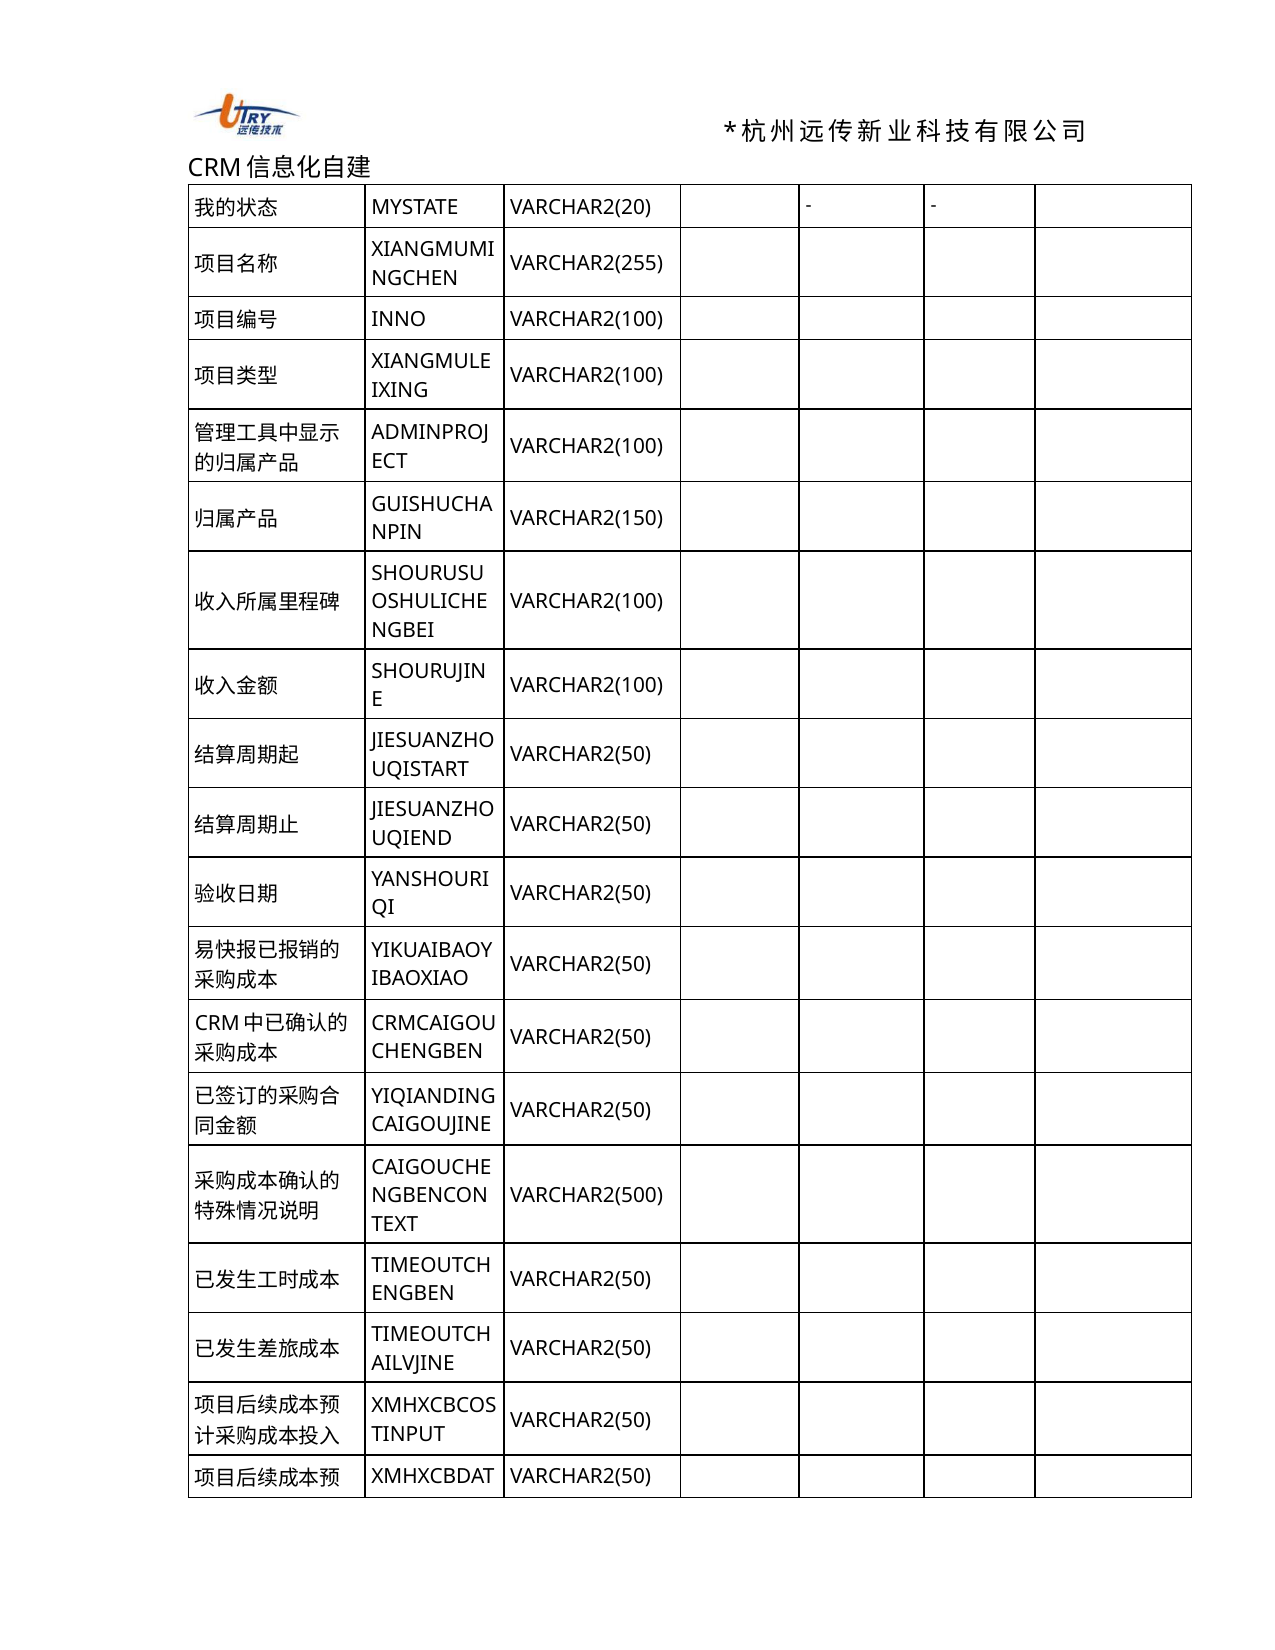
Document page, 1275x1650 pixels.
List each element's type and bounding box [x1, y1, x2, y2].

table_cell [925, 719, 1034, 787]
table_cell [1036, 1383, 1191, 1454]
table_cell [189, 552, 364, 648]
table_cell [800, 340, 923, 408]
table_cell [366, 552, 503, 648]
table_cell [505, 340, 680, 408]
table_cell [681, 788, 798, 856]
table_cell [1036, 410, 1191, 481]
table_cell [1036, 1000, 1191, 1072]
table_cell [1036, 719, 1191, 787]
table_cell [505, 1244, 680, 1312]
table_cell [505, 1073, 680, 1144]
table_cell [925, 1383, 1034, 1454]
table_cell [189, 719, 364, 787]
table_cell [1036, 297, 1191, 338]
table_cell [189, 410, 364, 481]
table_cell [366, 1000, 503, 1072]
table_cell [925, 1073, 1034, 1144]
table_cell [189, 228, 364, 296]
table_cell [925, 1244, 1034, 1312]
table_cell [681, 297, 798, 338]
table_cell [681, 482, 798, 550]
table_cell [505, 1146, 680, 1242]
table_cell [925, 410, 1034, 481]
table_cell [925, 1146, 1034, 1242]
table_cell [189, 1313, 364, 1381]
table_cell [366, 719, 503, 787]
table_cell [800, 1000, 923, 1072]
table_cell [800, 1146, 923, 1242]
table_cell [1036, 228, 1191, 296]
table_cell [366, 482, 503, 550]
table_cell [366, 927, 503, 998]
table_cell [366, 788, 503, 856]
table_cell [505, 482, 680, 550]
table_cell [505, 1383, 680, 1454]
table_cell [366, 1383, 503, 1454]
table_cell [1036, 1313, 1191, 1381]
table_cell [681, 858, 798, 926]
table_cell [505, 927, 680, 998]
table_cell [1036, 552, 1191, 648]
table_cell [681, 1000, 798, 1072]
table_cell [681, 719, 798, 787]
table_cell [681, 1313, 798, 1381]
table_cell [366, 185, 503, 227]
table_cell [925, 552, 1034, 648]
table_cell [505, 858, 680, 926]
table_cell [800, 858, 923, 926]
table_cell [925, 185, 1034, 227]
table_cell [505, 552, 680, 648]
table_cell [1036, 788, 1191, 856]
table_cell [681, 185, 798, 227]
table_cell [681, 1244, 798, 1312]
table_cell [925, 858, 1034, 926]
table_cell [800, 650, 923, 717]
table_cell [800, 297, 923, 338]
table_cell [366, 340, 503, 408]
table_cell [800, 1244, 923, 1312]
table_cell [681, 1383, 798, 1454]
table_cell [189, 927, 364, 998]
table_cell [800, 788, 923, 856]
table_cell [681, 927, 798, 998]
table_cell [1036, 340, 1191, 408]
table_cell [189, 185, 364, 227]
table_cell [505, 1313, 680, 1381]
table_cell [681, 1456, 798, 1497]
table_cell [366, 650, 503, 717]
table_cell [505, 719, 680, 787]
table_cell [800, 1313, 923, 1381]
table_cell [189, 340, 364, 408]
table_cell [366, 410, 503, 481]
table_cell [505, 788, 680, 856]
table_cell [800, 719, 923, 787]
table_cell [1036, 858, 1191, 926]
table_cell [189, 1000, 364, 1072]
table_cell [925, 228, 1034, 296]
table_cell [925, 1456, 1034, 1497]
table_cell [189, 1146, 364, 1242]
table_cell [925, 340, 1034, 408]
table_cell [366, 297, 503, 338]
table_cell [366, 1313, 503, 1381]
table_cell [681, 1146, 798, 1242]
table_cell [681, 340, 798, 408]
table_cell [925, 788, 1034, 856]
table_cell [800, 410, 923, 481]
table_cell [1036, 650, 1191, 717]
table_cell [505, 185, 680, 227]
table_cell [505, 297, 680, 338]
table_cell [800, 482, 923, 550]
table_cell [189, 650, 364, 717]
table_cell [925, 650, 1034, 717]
picture [187, 88, 307, 141]
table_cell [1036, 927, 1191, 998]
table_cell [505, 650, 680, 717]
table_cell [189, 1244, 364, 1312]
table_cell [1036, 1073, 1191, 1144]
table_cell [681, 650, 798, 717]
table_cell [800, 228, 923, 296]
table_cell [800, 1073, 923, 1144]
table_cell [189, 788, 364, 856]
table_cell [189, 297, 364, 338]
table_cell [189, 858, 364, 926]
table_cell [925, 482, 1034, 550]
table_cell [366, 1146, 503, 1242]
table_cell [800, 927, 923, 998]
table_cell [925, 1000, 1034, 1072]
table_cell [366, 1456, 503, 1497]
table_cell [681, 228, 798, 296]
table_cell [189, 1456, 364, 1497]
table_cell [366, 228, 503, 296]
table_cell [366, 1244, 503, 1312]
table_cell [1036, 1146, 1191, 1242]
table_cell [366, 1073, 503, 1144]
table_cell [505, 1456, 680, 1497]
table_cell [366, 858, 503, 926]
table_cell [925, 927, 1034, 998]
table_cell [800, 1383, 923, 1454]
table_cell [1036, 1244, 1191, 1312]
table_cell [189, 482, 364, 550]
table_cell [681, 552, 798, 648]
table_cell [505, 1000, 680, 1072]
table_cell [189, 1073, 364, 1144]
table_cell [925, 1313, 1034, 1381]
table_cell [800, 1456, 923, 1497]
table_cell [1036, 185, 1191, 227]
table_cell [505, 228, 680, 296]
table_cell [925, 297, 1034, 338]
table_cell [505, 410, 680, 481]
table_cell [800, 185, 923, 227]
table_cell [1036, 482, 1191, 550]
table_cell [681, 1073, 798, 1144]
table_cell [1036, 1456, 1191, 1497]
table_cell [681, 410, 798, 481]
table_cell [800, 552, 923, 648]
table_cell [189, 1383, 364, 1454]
